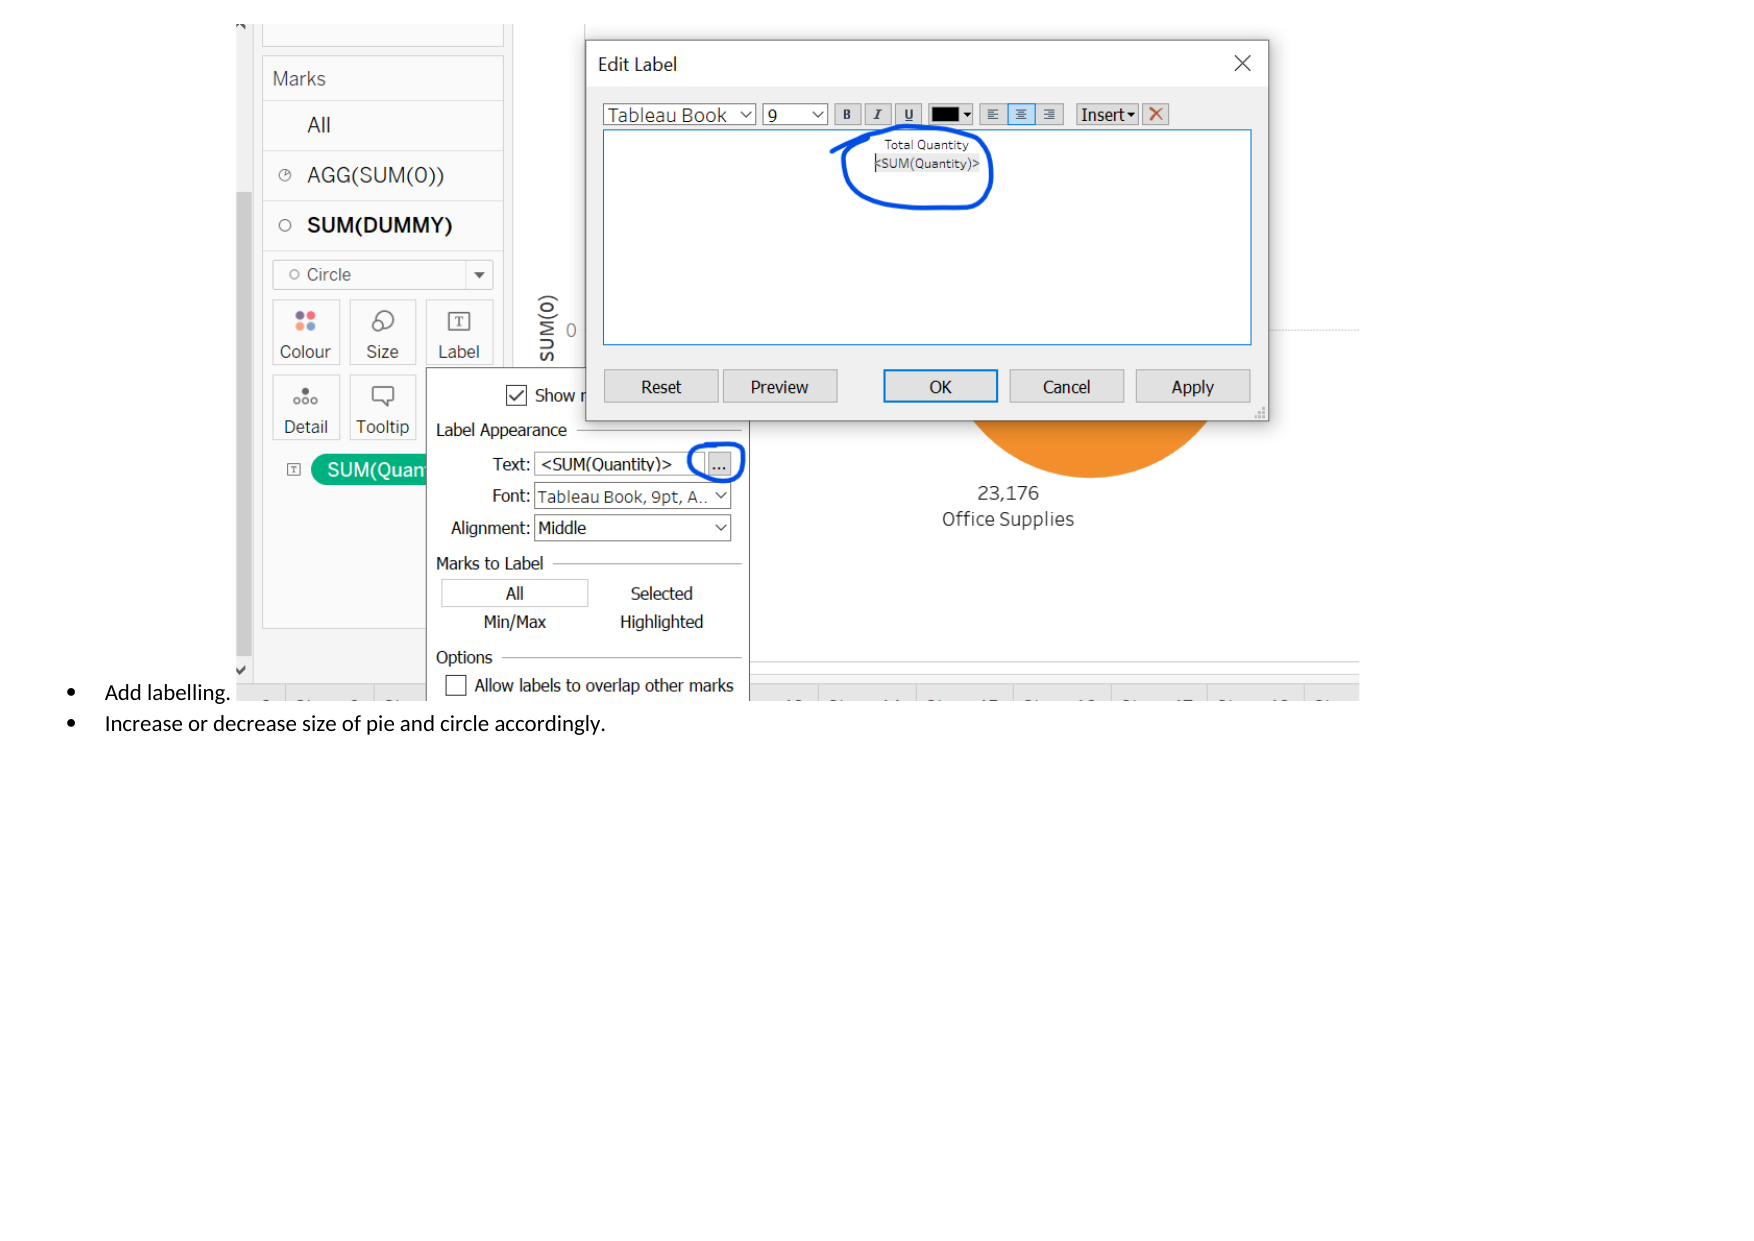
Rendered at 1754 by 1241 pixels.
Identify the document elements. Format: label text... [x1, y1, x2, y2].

list Increase or decrease size of pie and circle accordingly. [67, 709, 1724, 737]
picture [236, 24, 1360, 701]
